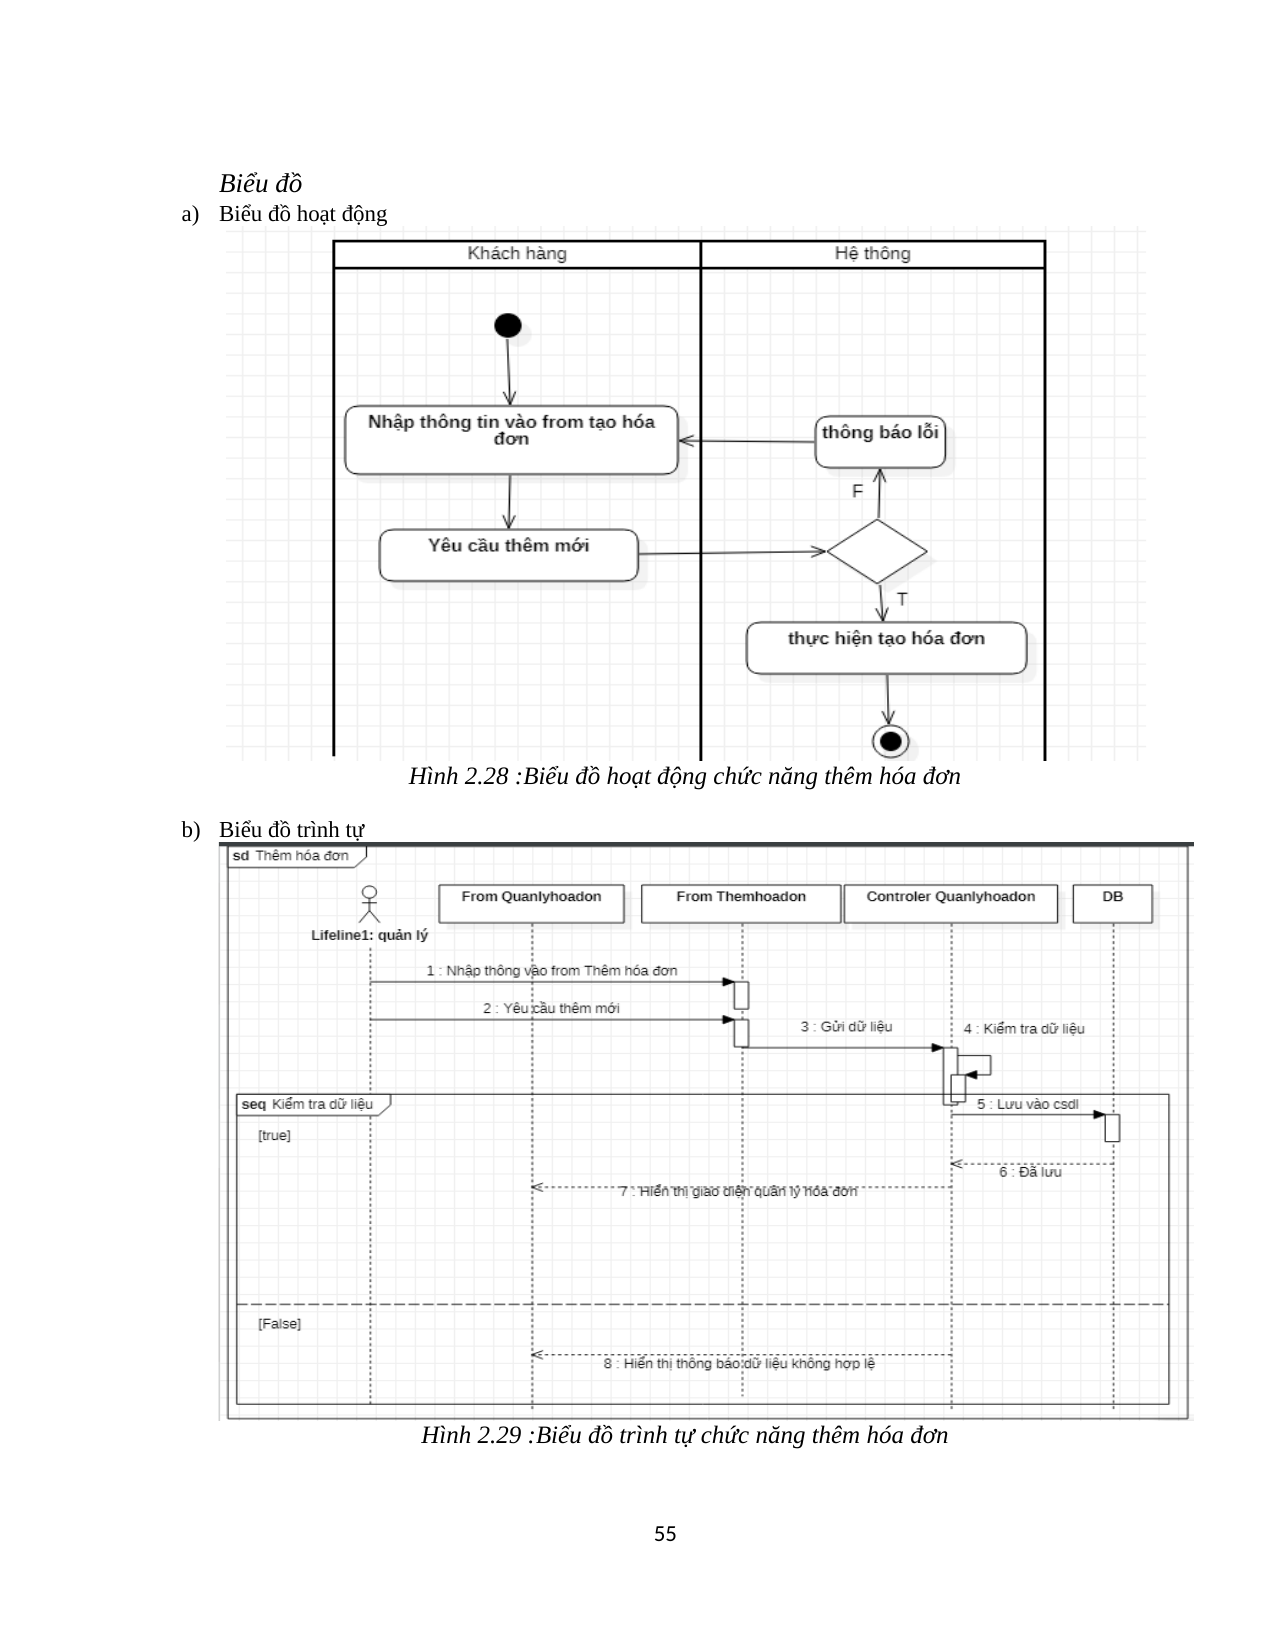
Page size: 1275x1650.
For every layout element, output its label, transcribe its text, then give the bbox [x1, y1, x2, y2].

list Hình 2.29 :Biểu đồ trình tự chức năng thêm hóa đơn [219, 1421, 1153, 1449]
list Biểu đồ hoạt động [181, 200, 1153, 227]
list Biểu đồ trình tự [181, 816, 1153, 842]
list Hình 2.28 :Biểu đồ hoạt động chức năng thêm hóa đơn [219, 761, 1153, 790]
picture [218, 842, 1194, 1421]
picture [226, 226, 1147, 761]
subtitle Biểu đồ [219, 167, 1153, 198]
